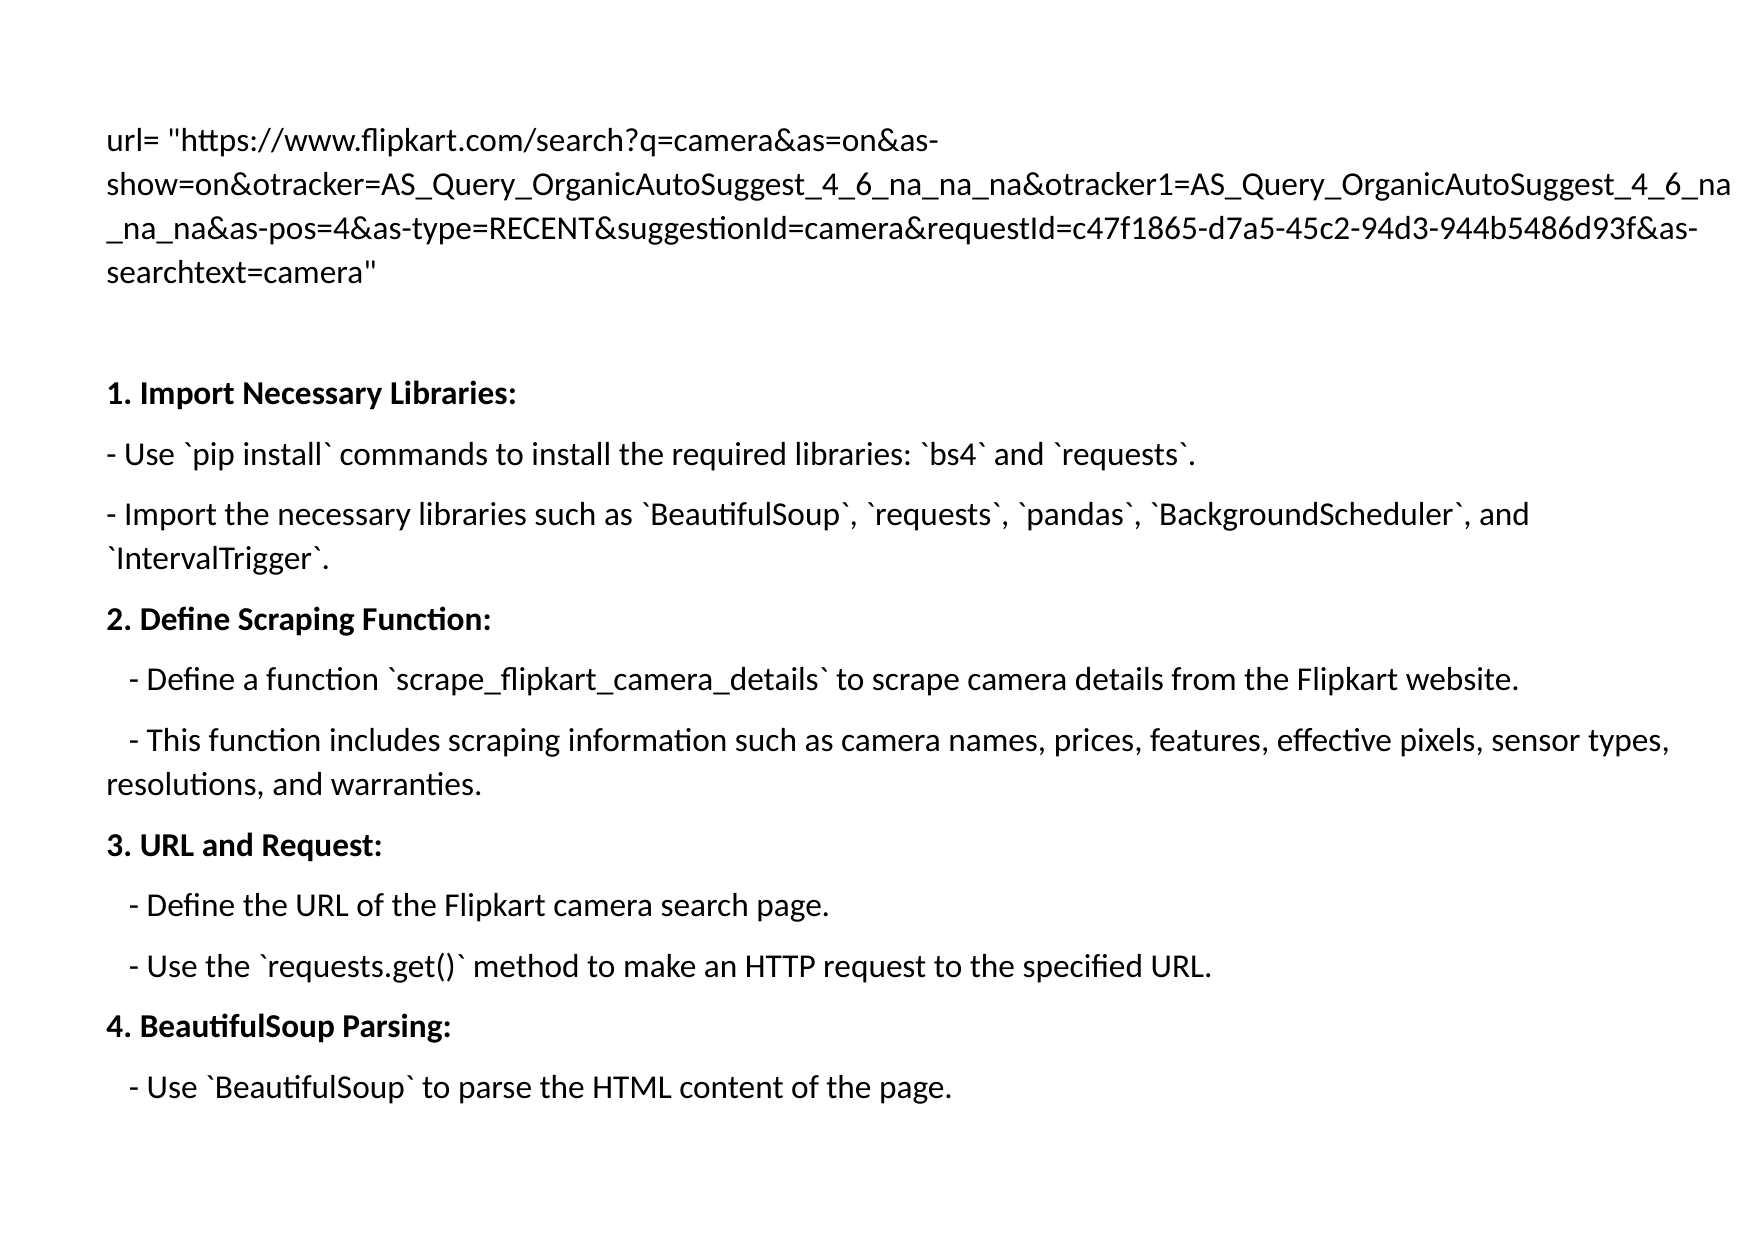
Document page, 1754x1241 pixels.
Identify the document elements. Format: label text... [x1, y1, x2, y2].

text - Define a function `scrape_flipkart_camera_details` to scrape camera details from the Flipkart website. [106, 658, 1741, 699]
text 4. BeautifulSoup Parsing: [106, 1005, 1741, 1046]
text 3. URL and Request: [106, 823, 1741, 864]
text - Use `pip install` commands to install the required libraries: `bs4` and `requests`. [106, 432, 1741, 473]
text - Define the URL of the Flipkart camera search page. [106, 884, 1741, 925]
text - Use the `requests.get()` method to make an HTTP request to the specified URL. [106, 945, 1741, 986]
text - Use `BeautifulSoup` to parse the HTML content of the page. [106, 1066, 1741, 1107]
text url= "https://www.flipkart.com/search?q=camera&as=on&as-show=on&otracker=AS_Query_OrganicAutoSuggest_4_6_na_na_na&otracker1=AS_Query_OrganicAutoSuggest_4_6_na_na_na&as-pos=4&as-type=RECENT&suggestionId=camera&requestId=c47f1865-d7a5-45c2-94d3-944b5486d93f&as-searchtext=camera" [106, 119, 1741, 291]
text - This function includes scraping information such as camera names, prices, features, effective pixels, sensor types, resolutions, and warranties. [106, 719, 1741, 804]
text 1. Import Necessary Libraries: [106, 372, 1741, 413]
text 2. Define Scraping Function: [106, 598, 1741, 638]
text - Import the necessary libraries such as `BeautifulSoup`, `requests`, `pandas`, `BackgroundScheduler`, and `IntervalTrigger`. [106, 493, 1741, 578]
